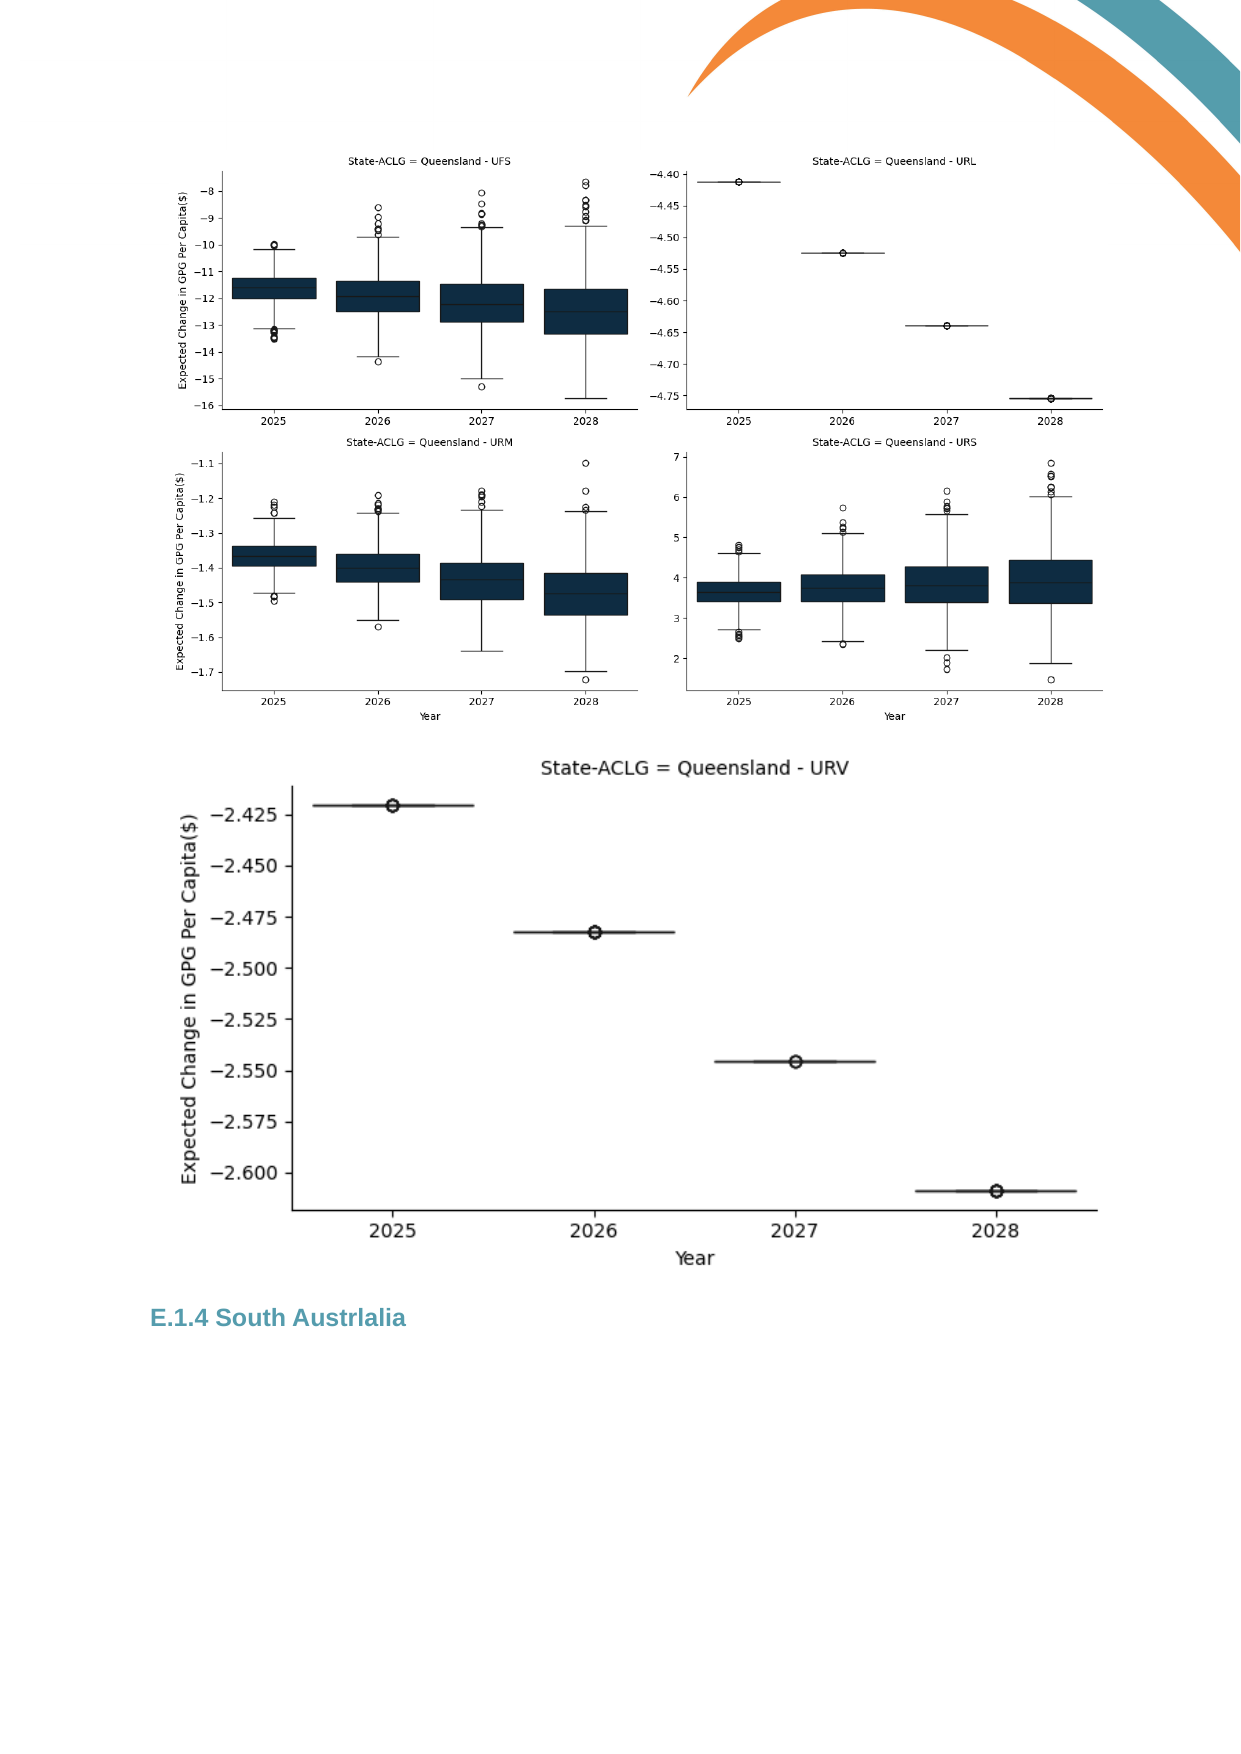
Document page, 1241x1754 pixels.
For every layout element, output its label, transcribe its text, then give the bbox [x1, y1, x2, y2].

picture [19, 0, 1241, 729]
picture [168, 746, 1109, 1283]
subtitle E.1.4 South Austrlalia [150, 1303, 1090, 1332]
